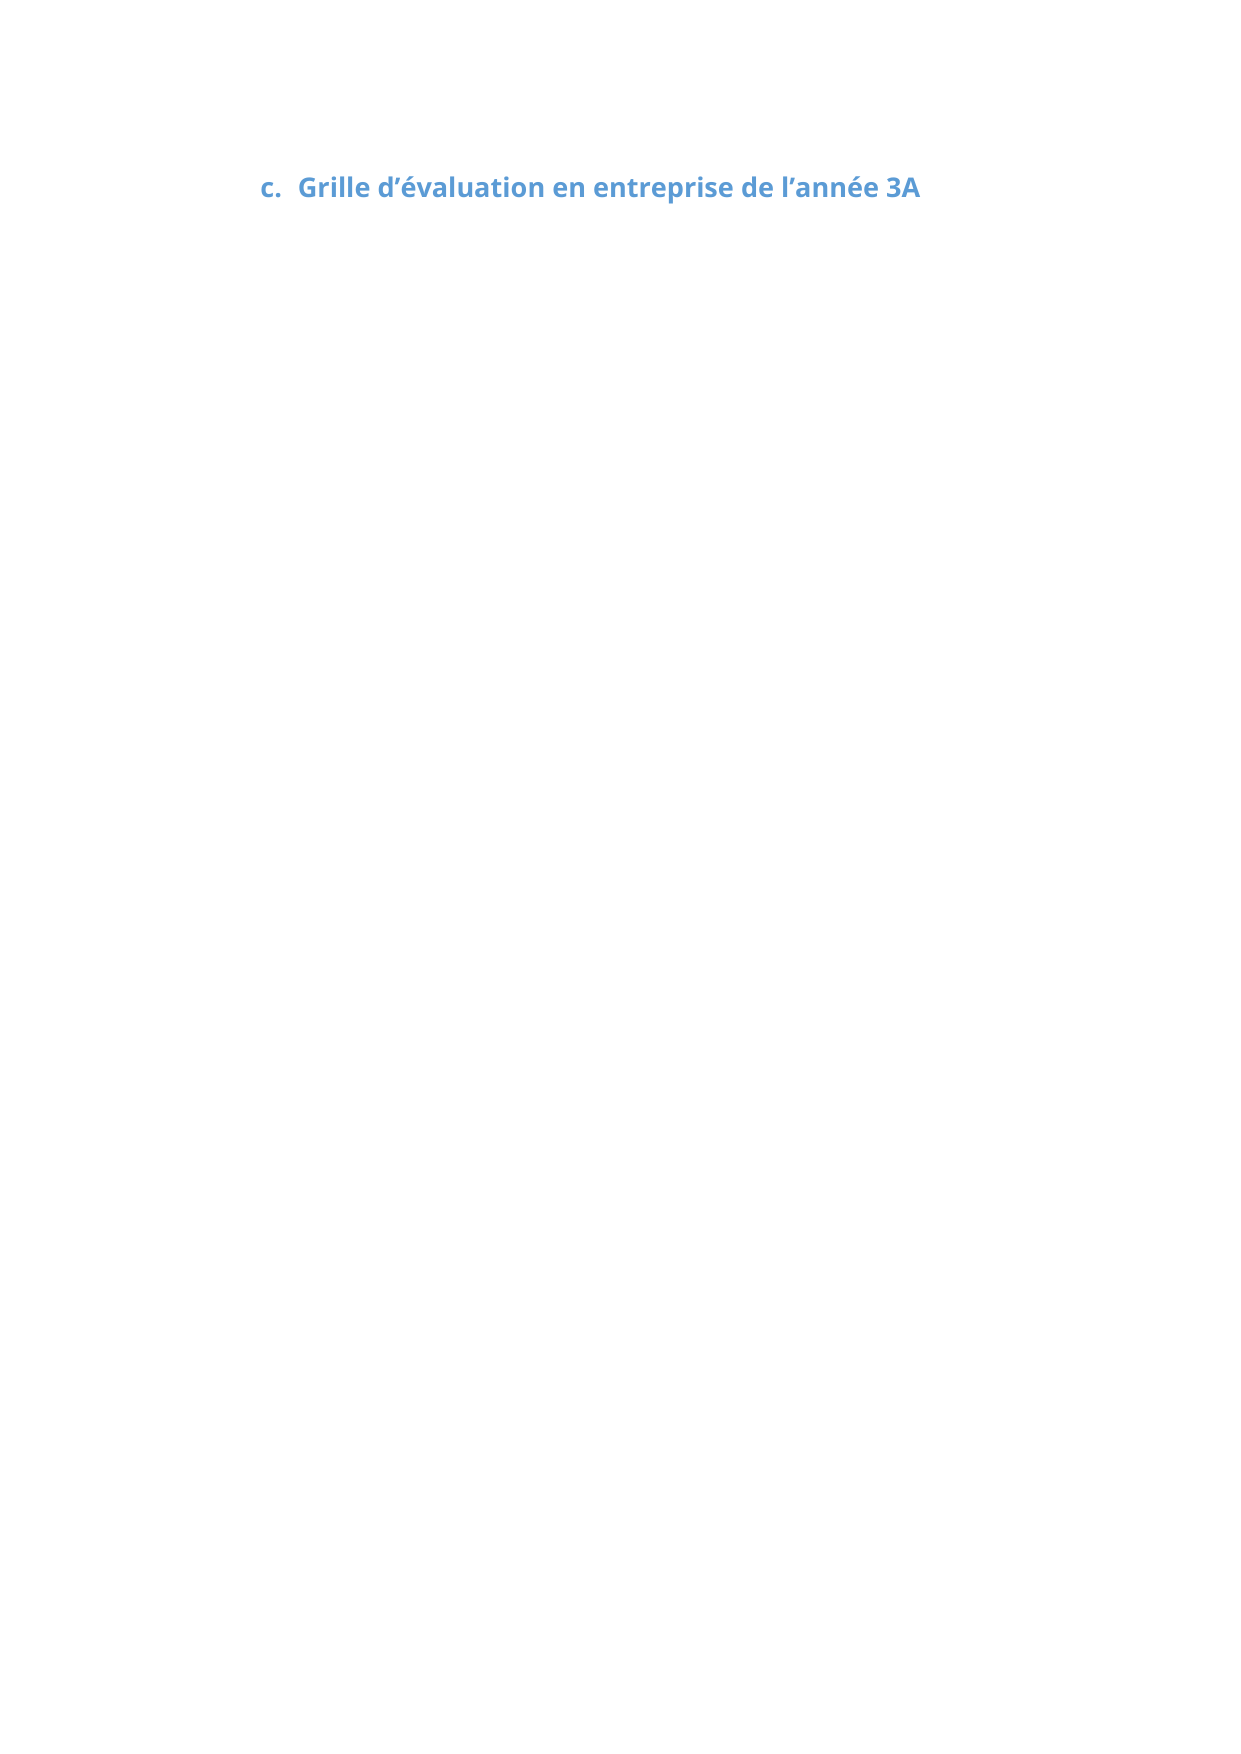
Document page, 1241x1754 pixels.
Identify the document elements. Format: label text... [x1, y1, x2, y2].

subtitle Grille d’évaluation en entreprise de l’année 3A [260, 168, 1093, 205]
